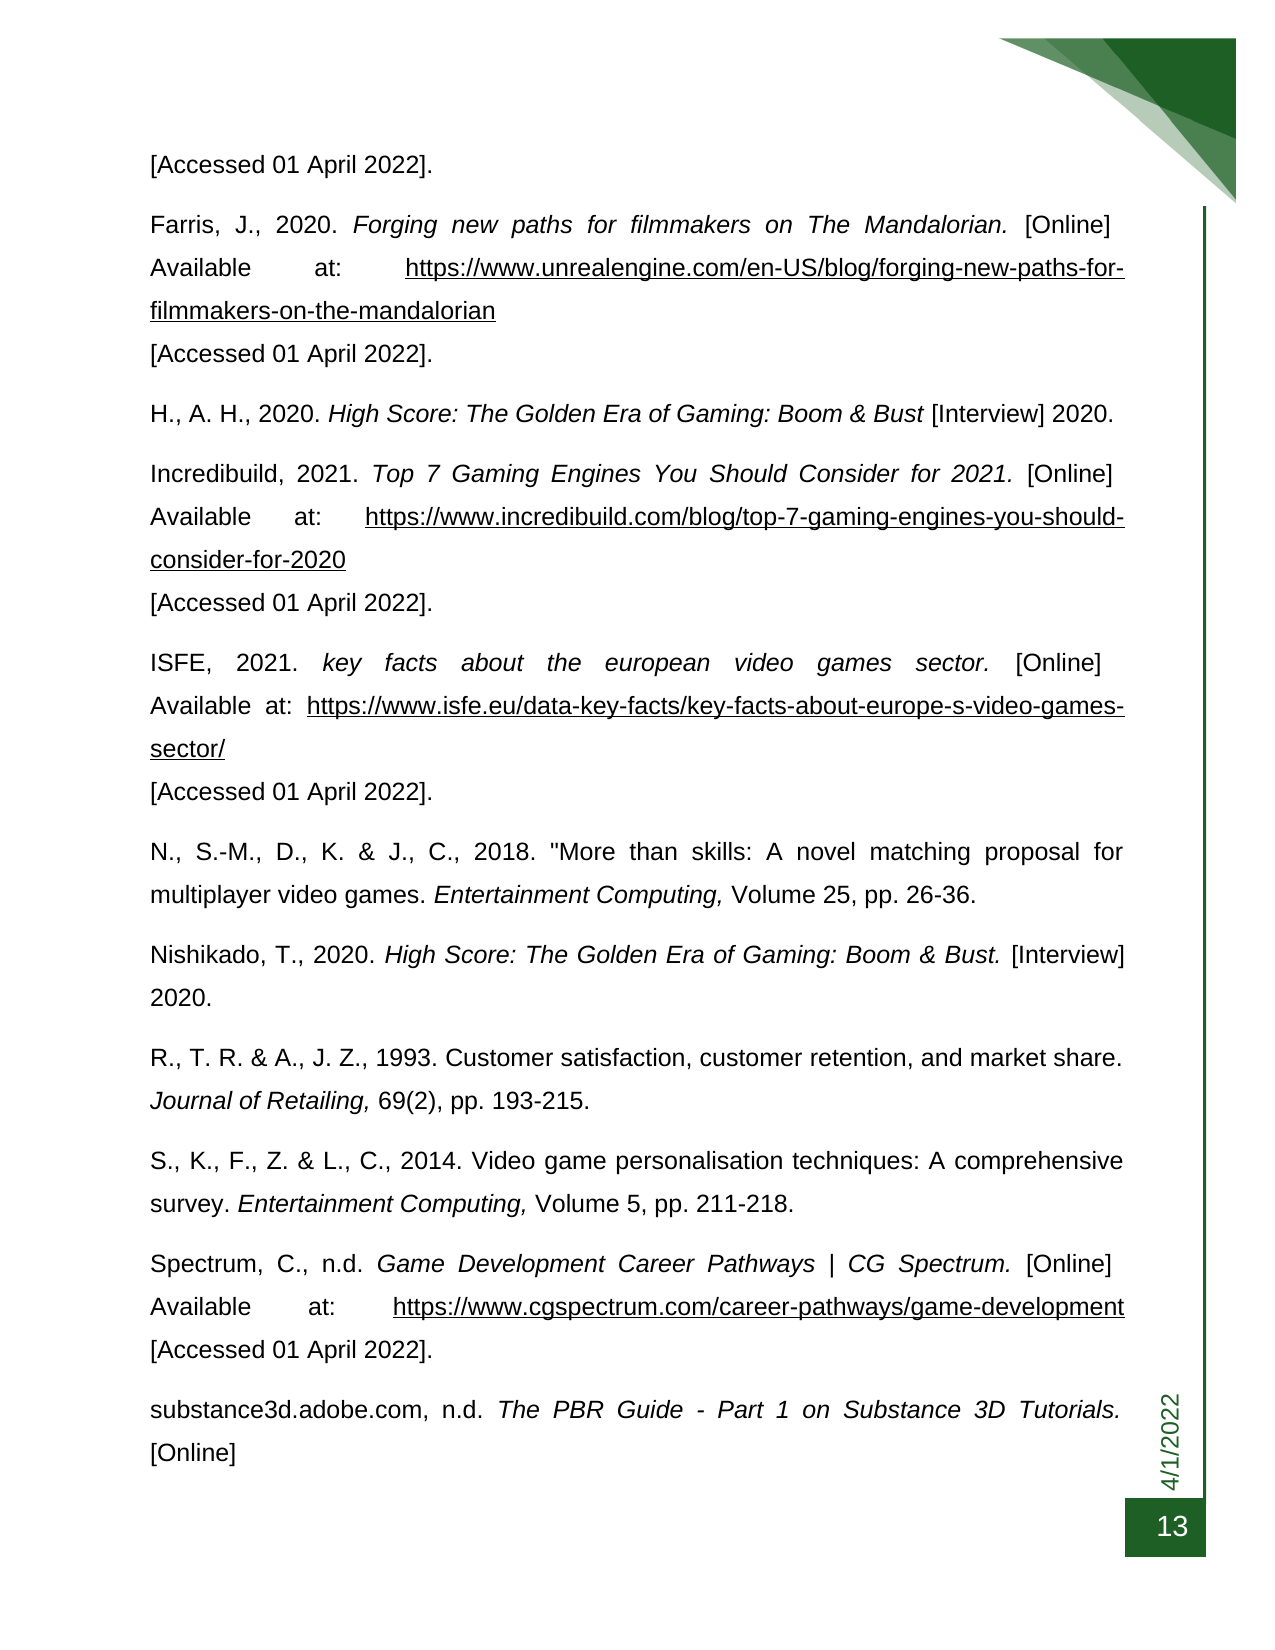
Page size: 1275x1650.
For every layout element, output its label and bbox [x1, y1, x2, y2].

picture [997, 38, 1236, 204]
